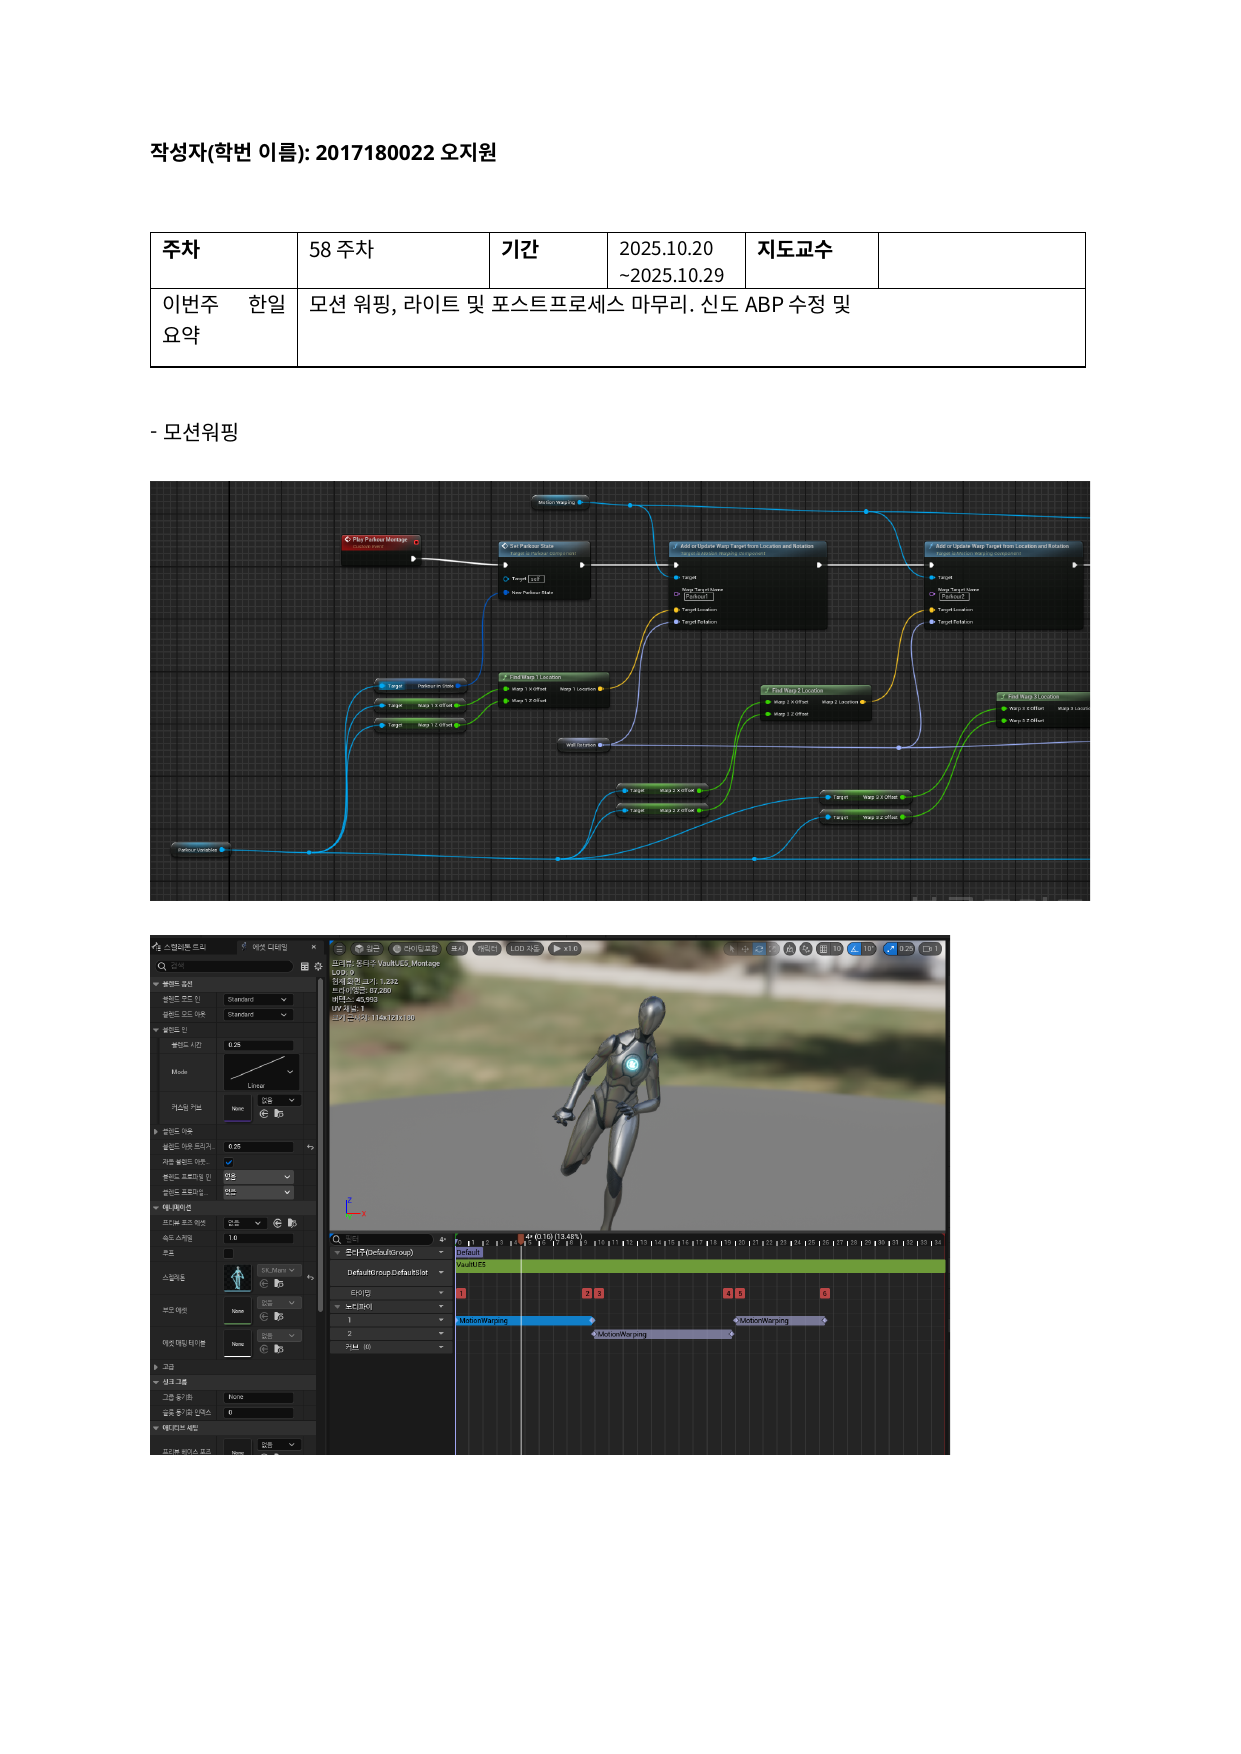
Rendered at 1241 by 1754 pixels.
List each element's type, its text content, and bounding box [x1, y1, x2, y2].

table_header 2025.10.20 ~2025.10.29 [608, 233, 745, 288]
table_header 지도교수 [746, 233, 878, 288]
text - 모션워핑 [150, 901, 1090, 1454]
table_header 주차 [151, 233, 297, 288]
table_header [879, 233, 1085, 288]
table_header 58주차 [298, 233, 489, 288]
table_cell 이번주 한일 요약 [151, 289, 297, 366]
table_header 기간 [490, 233, 607, 288]
table_cell 모션 워핑, 라이트 및 포스트프로세스 마무리. 신도 ABP수정 및 [298, 289, 1085, 366]
text - 모션워핑 [150, 417, 1090, 481]
